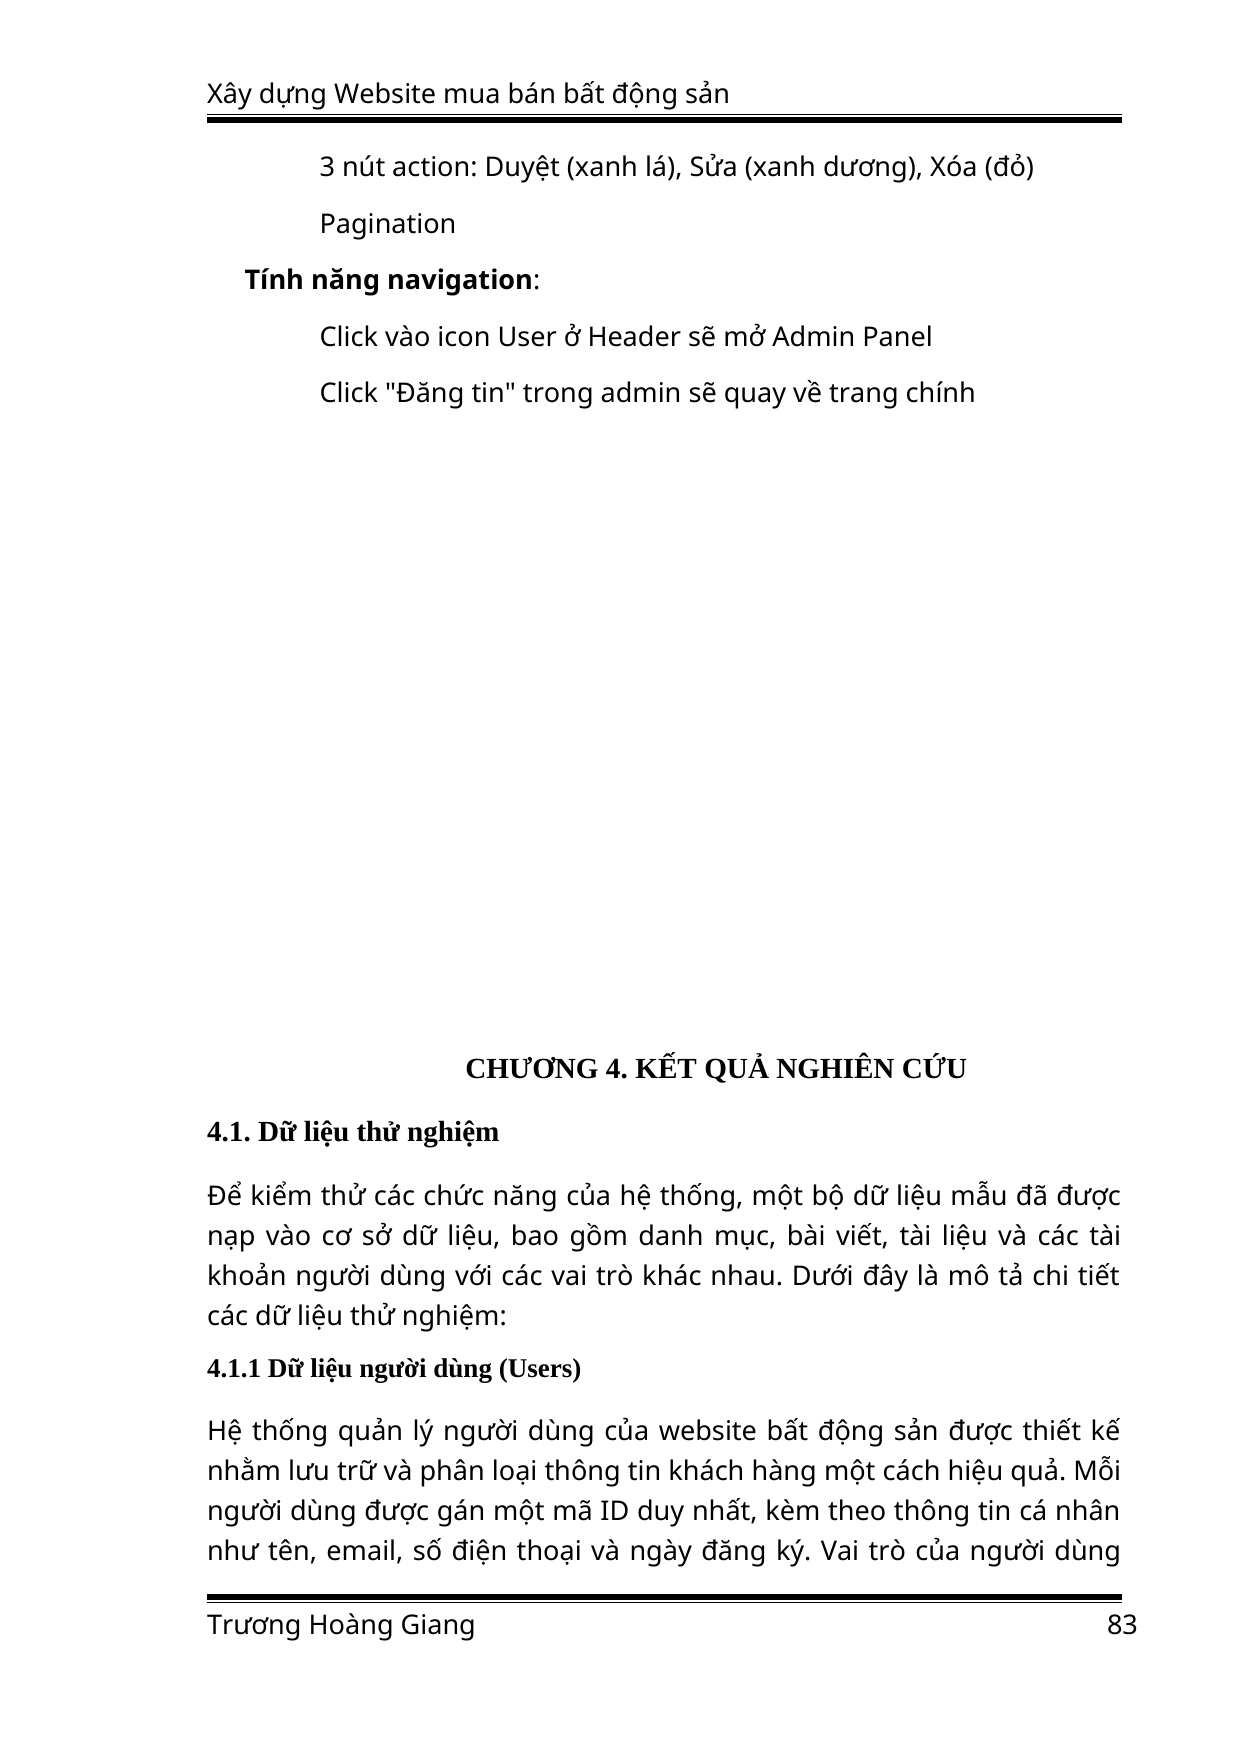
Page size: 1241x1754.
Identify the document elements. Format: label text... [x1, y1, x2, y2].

subtitle Dữ liệu người dùng (Users) [207, 1352, 1122, 1384]
text 3 nút action: Duyệt (xanh lá), Sửa (xanh dương), Xóa (đỏ) [319, 148, 1122, 184]
text Click vào icon User ở Header sẽ mở Admin Panel [319, 317, 1122, 354]
subtitle KẾT QUẢ NGHIÊN CỨU [310, 1051, 1122, 1084]
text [207, 1412, 1122, 1568]
text Click "Đăng tin" trong admin sẽ quay về trang chính [319, 373, 1122, 410]
text Pagination [319, 204, 1122, 241]
subtitle Dữ liệu thử nghiệm [207, 1114, 1122, 1147]
text Để kiểm thử các chức năng của hệ thống, một bộ dữ liệu mẫu đã được nạp vào cơ sở dữ liệu, bao gồm danh mục, bài viết, tài liệu và các tài khoản người dùng với các vai trò khác nhau. Dưới đây là mô tả chi tiết các dữ liệu thử nghiệm: [207, 1177, 1122, 1333]
text Tính năng navigation: [244, 261, 1122, 297]
